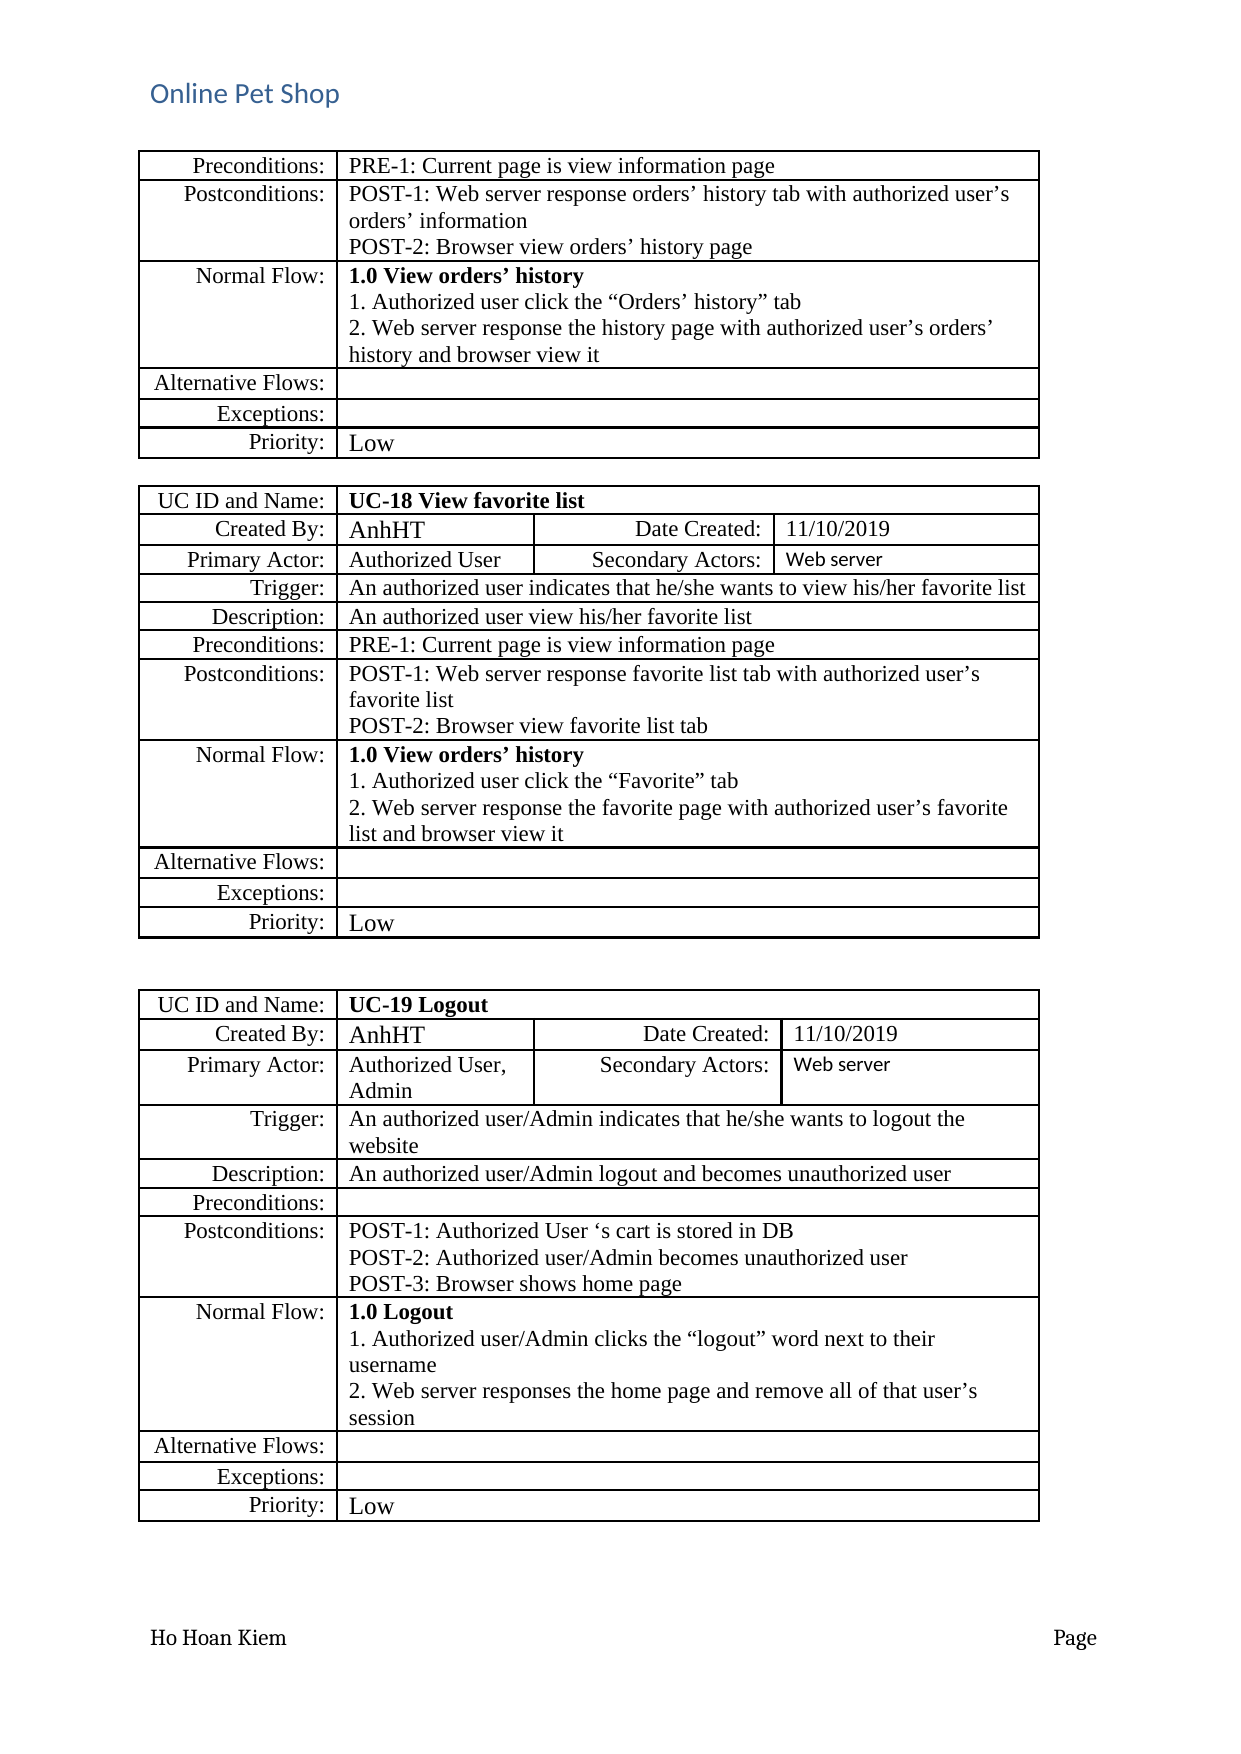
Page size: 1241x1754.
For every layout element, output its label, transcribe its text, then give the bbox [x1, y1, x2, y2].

table_cell 1.0 View orders’ history 1. Authorized user click the “Favorite” tab 2. Web server response the favorite page with authorized user’s favorite list and browser view it [338, 741, 1038, 846]
table_cell 11/10/2019 [783, 1020, 1038, 1049]
table_cell An authorized user indicates that he/she wants to view his/her favorite list [338, 575, 1038, 601]
table_cell Alternative Flows: [140, 1432, 336, 1461]
table_cell Preconditions: [140, 152, 336, 178]
table_cell Authorized User [338, 546, 533, 572]
table_cell AnhHT [338, 1020, 533, 1049]
table_cell Trigger: [140, 575, 336, 601]
table_cell Secondary Actors: [535, 1051, 780, 1103]
table_cell PRE-1: Current page is view information page [338, 152, 1038, 178]
table_cell AnhHT [338, 515, 533, 544]
table_cell 1.0 View orders’ history 1. Authorized user click the “Orders’ history” tab 2. Web server response the history page with authorized user’s orders’ history and browser view it [338, 262, 1038, 367]
table_cell Preconditions: [140, 631, 336, 658]
table_cell Date Created: [535, 515, 773, 544]
table_cell Exceptions: [140, 400, 336, 426]
table_cell Description: [140, 1160, 336, 1187]
table_cell [338, 849, 1038, 877]
table_cell Date Created: [535, 1020, 780, 1049]
table_cell Trigger: [140, 1106, 336, 1158]
table_cell Secondary Actors: [535, 546, 773, 572]
table_cell Normal Flow: [140, 1298, 336, 1430]
table_cell Created By: [140, 515, 336, 544]
table_cell [338, 369, 1038, 398]
table_cell Low [338, 1491, 1038, 1520]
table_cell Priority: [140, 1491, 336, 1520]
table_cell Created By: [140, 1020, 336, 1049]
table_cell An authorized user/Admin logout and becomes unauthorized user [338, 1160, 1038, 1187]
table_cell PRE-1: Current page is view information page [338, 631, 1038, 658]
table_cell Alternative Flows: [140, 849, 336, 877]
table_cell Priority: [140, 908, 336, 936]
table_header UC-18 View favorite list [338, 487, 1038, 513]
table_cell Preconditions: [140, 1189, 336, 1215]
table_header UC ID and Name: [140, 991, 336, 1018]
table_cell Normal Flow: [140, 262, 336, 367]
table_cell [338, 1432, 1038, 1461]
table_cell Low [338, 908, 1038, 936]
table_cell Description: [140, 603, 336, 629]
table_cell Exceptions: [140, 879, 336, 906]
table_cell POST-1: Authorized User ‘s cart is stored in DB POST-2: Authorized user/Admin becomes unauthorized user POST-3: Browser shows home page [338, 1217, 1038, 1296]
table_header UC ID and Name: [140, 487, 336, 513]
table_cell Normal Flow: [140, 741, 336, 846]
table_cell Priority: [140, 429, 336, 457]
table_cell 1.0 Logout 1. Authorized user/Admin clicks the “logout” word next to their username 2. Web server responses the home page and remove all of that user’s session [338, 1298, 1038, 1430]
table_cell Postconditions: [140, 1217, 336, 1296]
table_header UC-19 Logout [338, 991, 1038, 1018]
table_cell Exceptions: [140, 1463, 336, 1489]
table_cell [338, 1463, 1038, 1489]
table_cell POST-1: Web server response favorite list tab with authorized user’s favorite list POST-2: Browser view favorite list tab [338, 660, 1038, 739]
table_cell [338, 879, 1038, 906]
table_cell Web server [783, 1051, 1038, 1103]
table_cell [338, 400, 1038, 426]
table_cell Primary Actor: [140, 1051, 336, 1103]
table_cell An authorized user/Admin indicates that he/she wants to logout the website [338, 1106, 1038, 1158]
table_cell 11/10/2019 [775, 515, 1038, 544]
table_cell POST-1: Web server response orders’ history tab with authorized user’s orders’ information POST-2: Browser view orders’ history page [338, 181, 1038, 259]
table_cell An authorized user view his/her favorite list [338, 603, 1038, 629]
table_cell Alternative Flows: [140, 369, 336, 398]
table_cell Low [338, 429, 1038, 457]
table_cell Web server [775, 546, 1038, 572]
table_cell [338, 1189, 1038, 1215]
table_cell Postconditions: [140, 660, 336, 739]
table_cell Primary Actor: [140, 546, 336, 572]
table_cell Authorized User, Admin [338, 1051, 533, 1103]
table_cell Postconditions: [140, 181, 336, 259]
